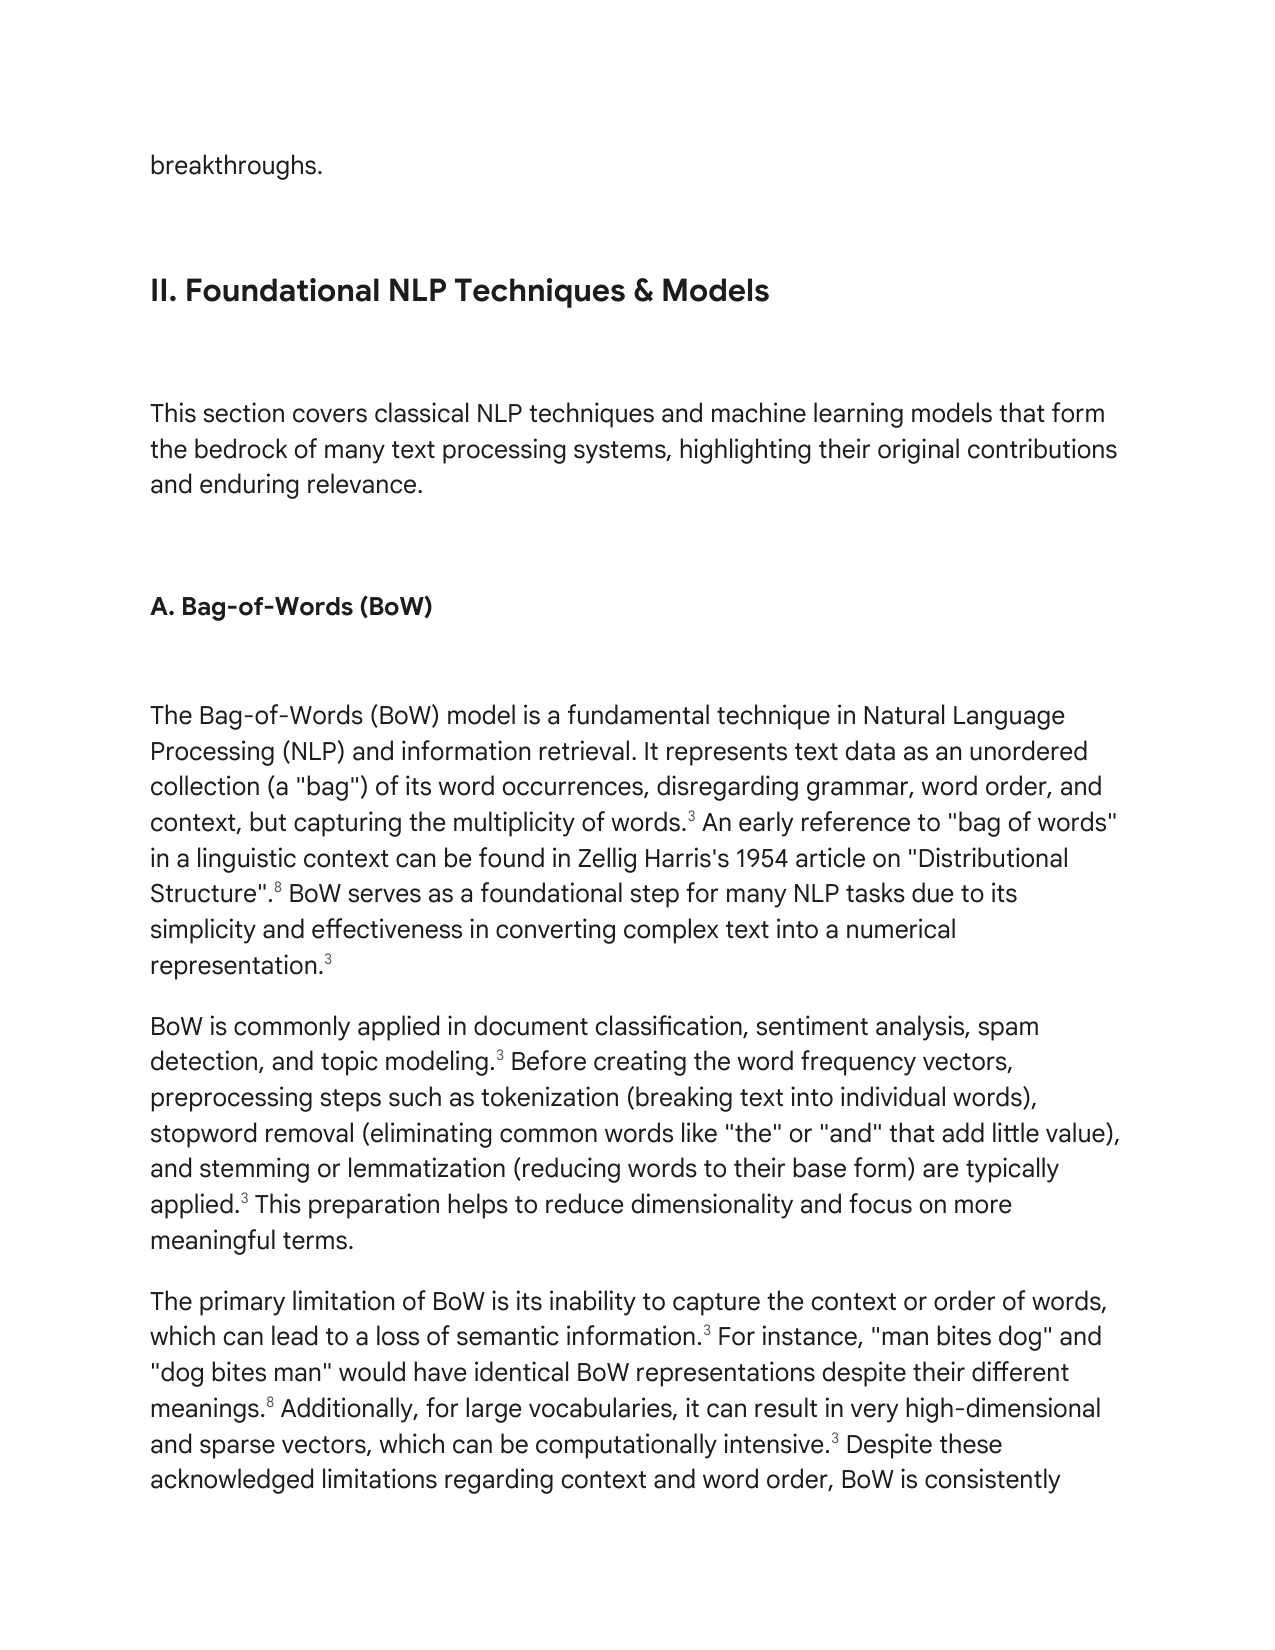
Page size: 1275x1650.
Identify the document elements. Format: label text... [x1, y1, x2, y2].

text The Bag-of-Words (BoW) model is a fundamental technique in Natural Language Processing (NLP) and information retrieval. It represents text data as an unordered collection (a "bag") of its word occurrences, disregarding grammar, word order, and context, but capturing the multiplicity of words.3 An early reference to "bag of words" in a linguistic context can be found in Zellig Harris's 1954 article on "Distributional Structure".8 BoW serves as a foundational step for many NLP tasks due to its simplicity and effectiveness in converting complex text into a numerical representation.3 [150, 700, 1125, 981]
subtitle II. Foundational NLP Techniques & Models [150, 271, 1125, 311]
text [150, 1286, 1125, 1496]
text BoW is commonly applied in document classification, sentiment analysis, spam detection, and topic modeling.3 Before creating the word frequency vectors, preprocessing steps such as tokenization (breaking text into individual words), stopword removal (eliminating common words like "the" or "and" that add little value), and stemming or lemmatization (reducing words to their base form) are typically applied.3 This preparation helps to reduce dimensionality and focus on more meaningful terms. [150, 1011, 1125, 1257]
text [150, 150, 1125, 181]
text This section covers classical NLP techniques and machine learning models that form the bedrock of many text processing systems, highlighting their original contributions and enduring relevance. [150, 398, 1125, 501]
subtitle A. Bag-of-Words (BoW) [150, 591, 1125, 622]
